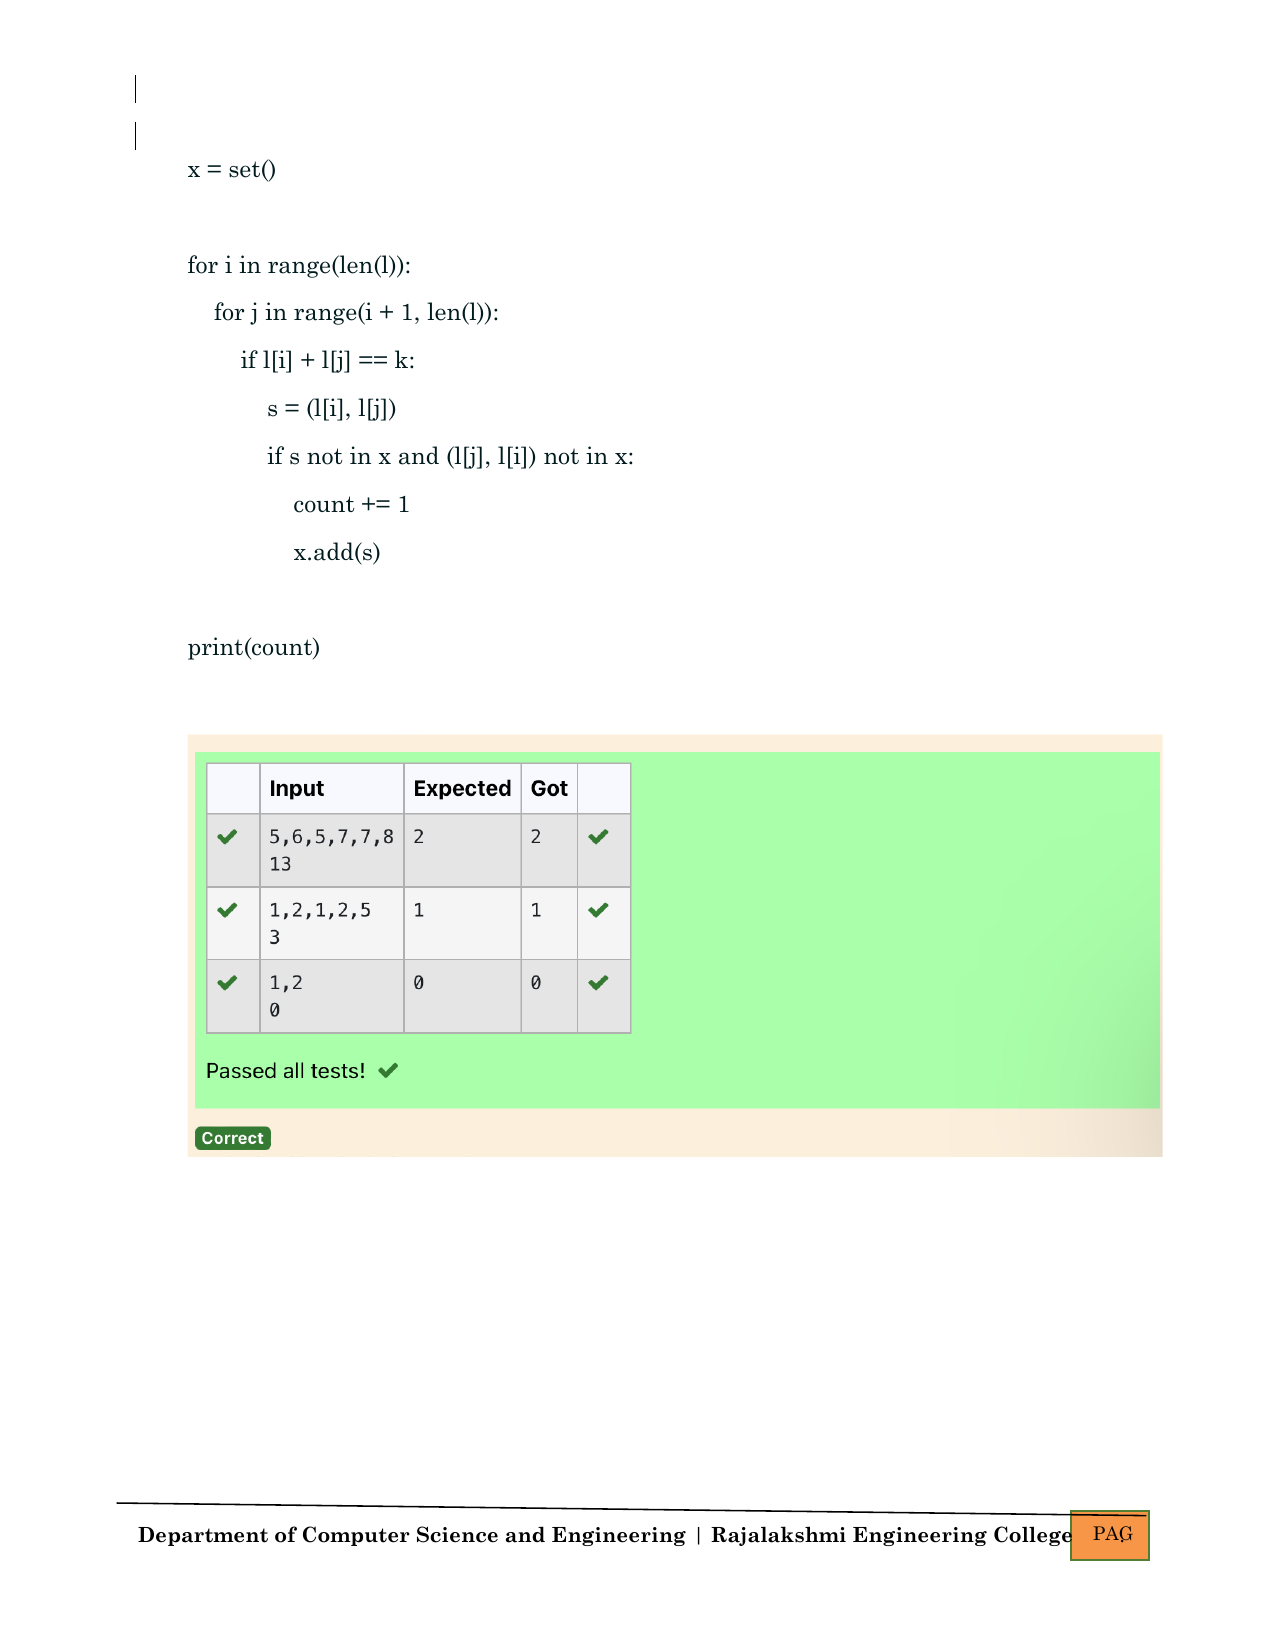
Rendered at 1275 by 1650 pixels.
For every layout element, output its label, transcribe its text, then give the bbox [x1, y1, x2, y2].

picture [187, 727, 1163, 1157]
text s = (l[i], l[j]) [187, 393, 1125, 422]
text if s not in x and (l[j], l[i]) not in x: [187, 441, 1125, 469]
text for j in range(i + 1, len(l)): [187, 297, 1125, 326]
text for i in range(len(l)): [187, 249, 1125, 278]
text x.add(s) [187, 536, 1125, 565]
text count += 1 [187, 488, 1125, 517]
text print(count) [187, 632, 1125, 661]
text if l[i] + l[j] == k: [187, 345, 1125, 374]
text x = set() [187, 154, 1125, 183]
